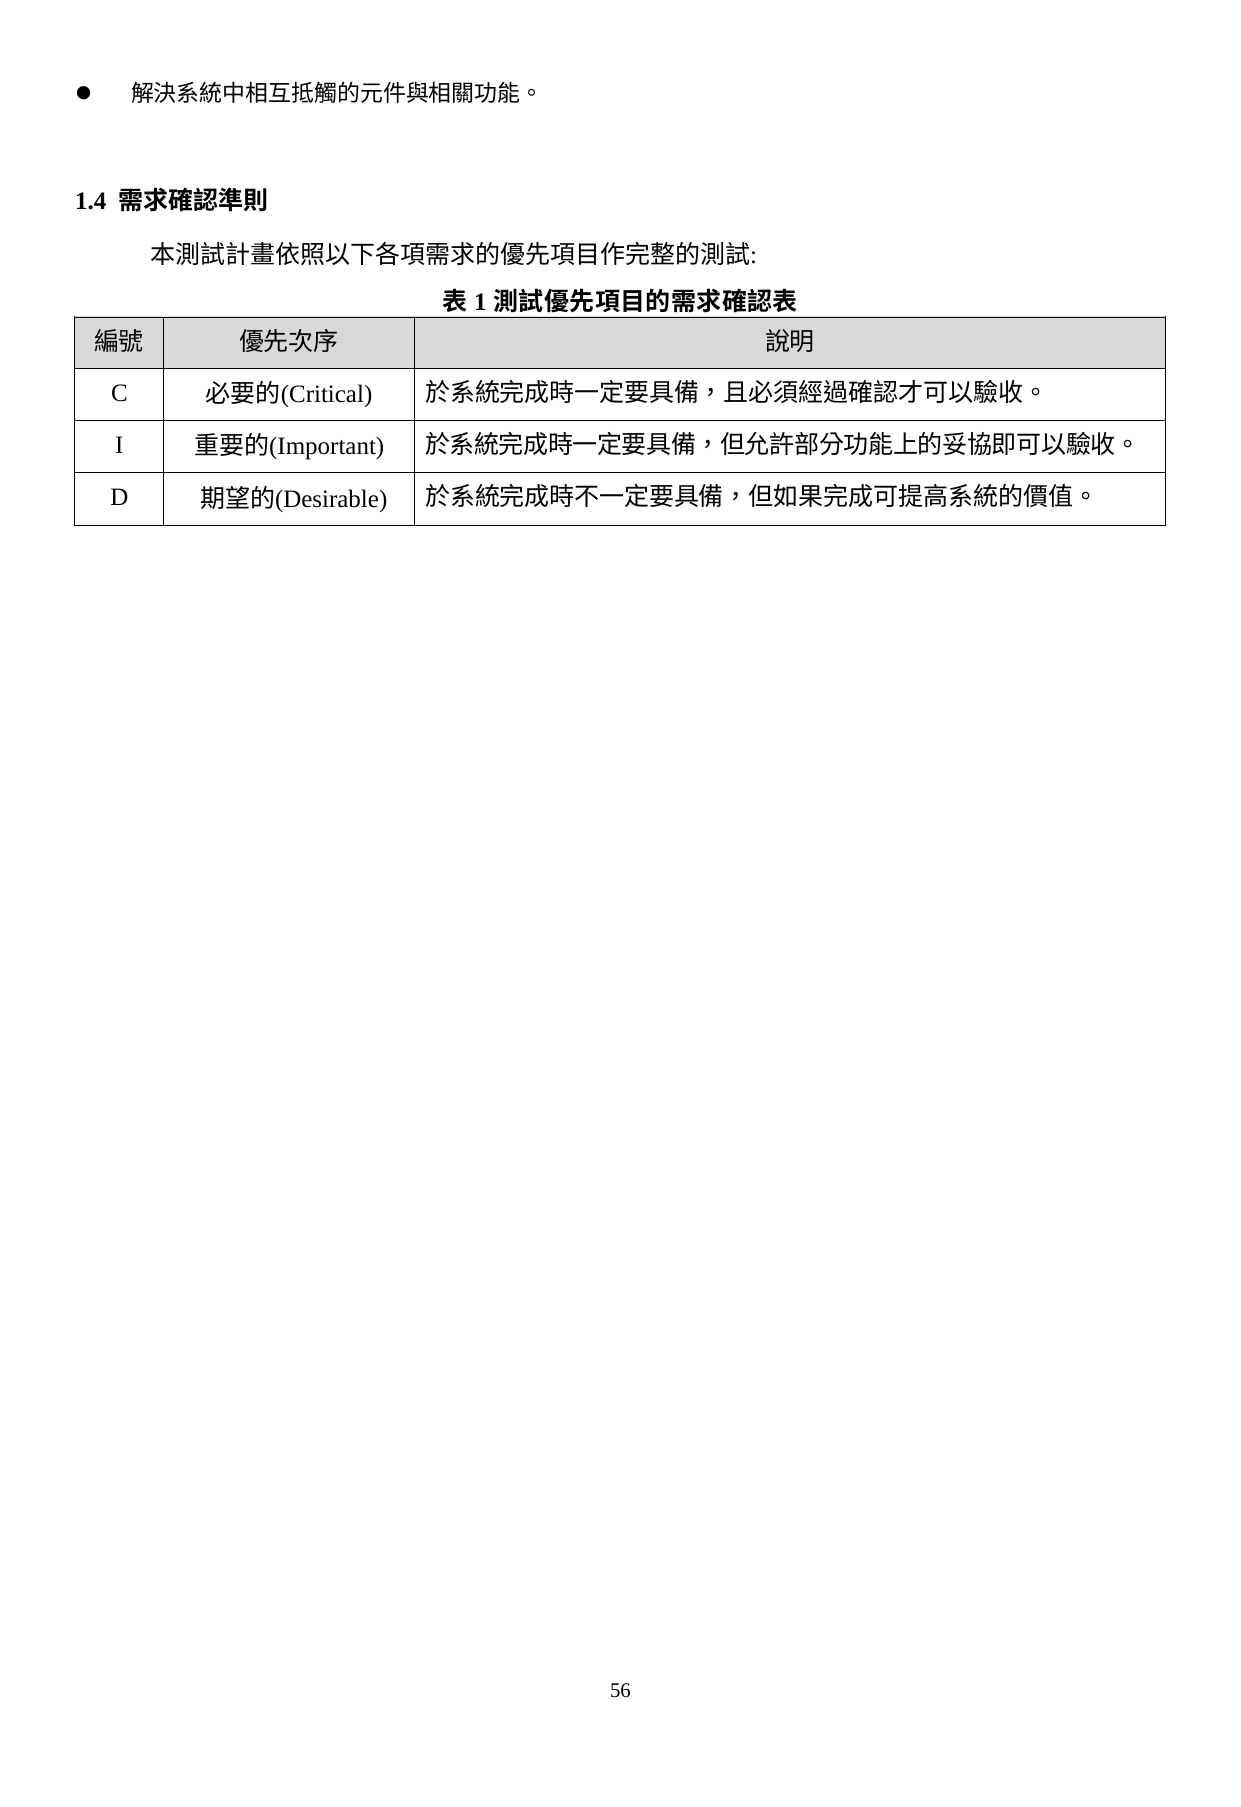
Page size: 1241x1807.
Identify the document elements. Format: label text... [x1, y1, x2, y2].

table_cell C [75, 369, 163, 420]
table_cell 必要的(Critical) [164, 369, 414, 420]
table_header 說明 [415, 318, 1165, 368]
table_cell I [75, 421, 163, 472]
table_header 編號 [75, 318, 163, 368]
text 表 1 測試優先項目的需求確認表 [75, 289, 1165, 316]
table_cell 期望的(Desirable) [164, 473, 414, 525]
subtitle 1.4 需求確認準則 [75, 180, 1165, 217]
table_cell 重要的(Important) [164, 421, 414, 472]
text 本測試計畫依照以下各項需求的優先項目作完整的測試: [75, 235, 1165, 271]
table_cell 於系統完成時一定要具備，但允許部分功能上的妥協即可以驗收。 [415, 421, 1165, 472]
table_cell D [75, 473, 163, 525]
table_cell 於系統完成時一定要具備，且必須經過確認才可以驗收。 [415, 369, 1165, 420]
list 解決系統中相互抵觸的元件與相關功能。 [75, 75, 1165, 108]
table_cell 於系統完成時不一定要具備，但如果完成可提高系統的價值。 [415, 473, 1165, 525]
table_header 優先次序 [164, 318, 414, 368]
